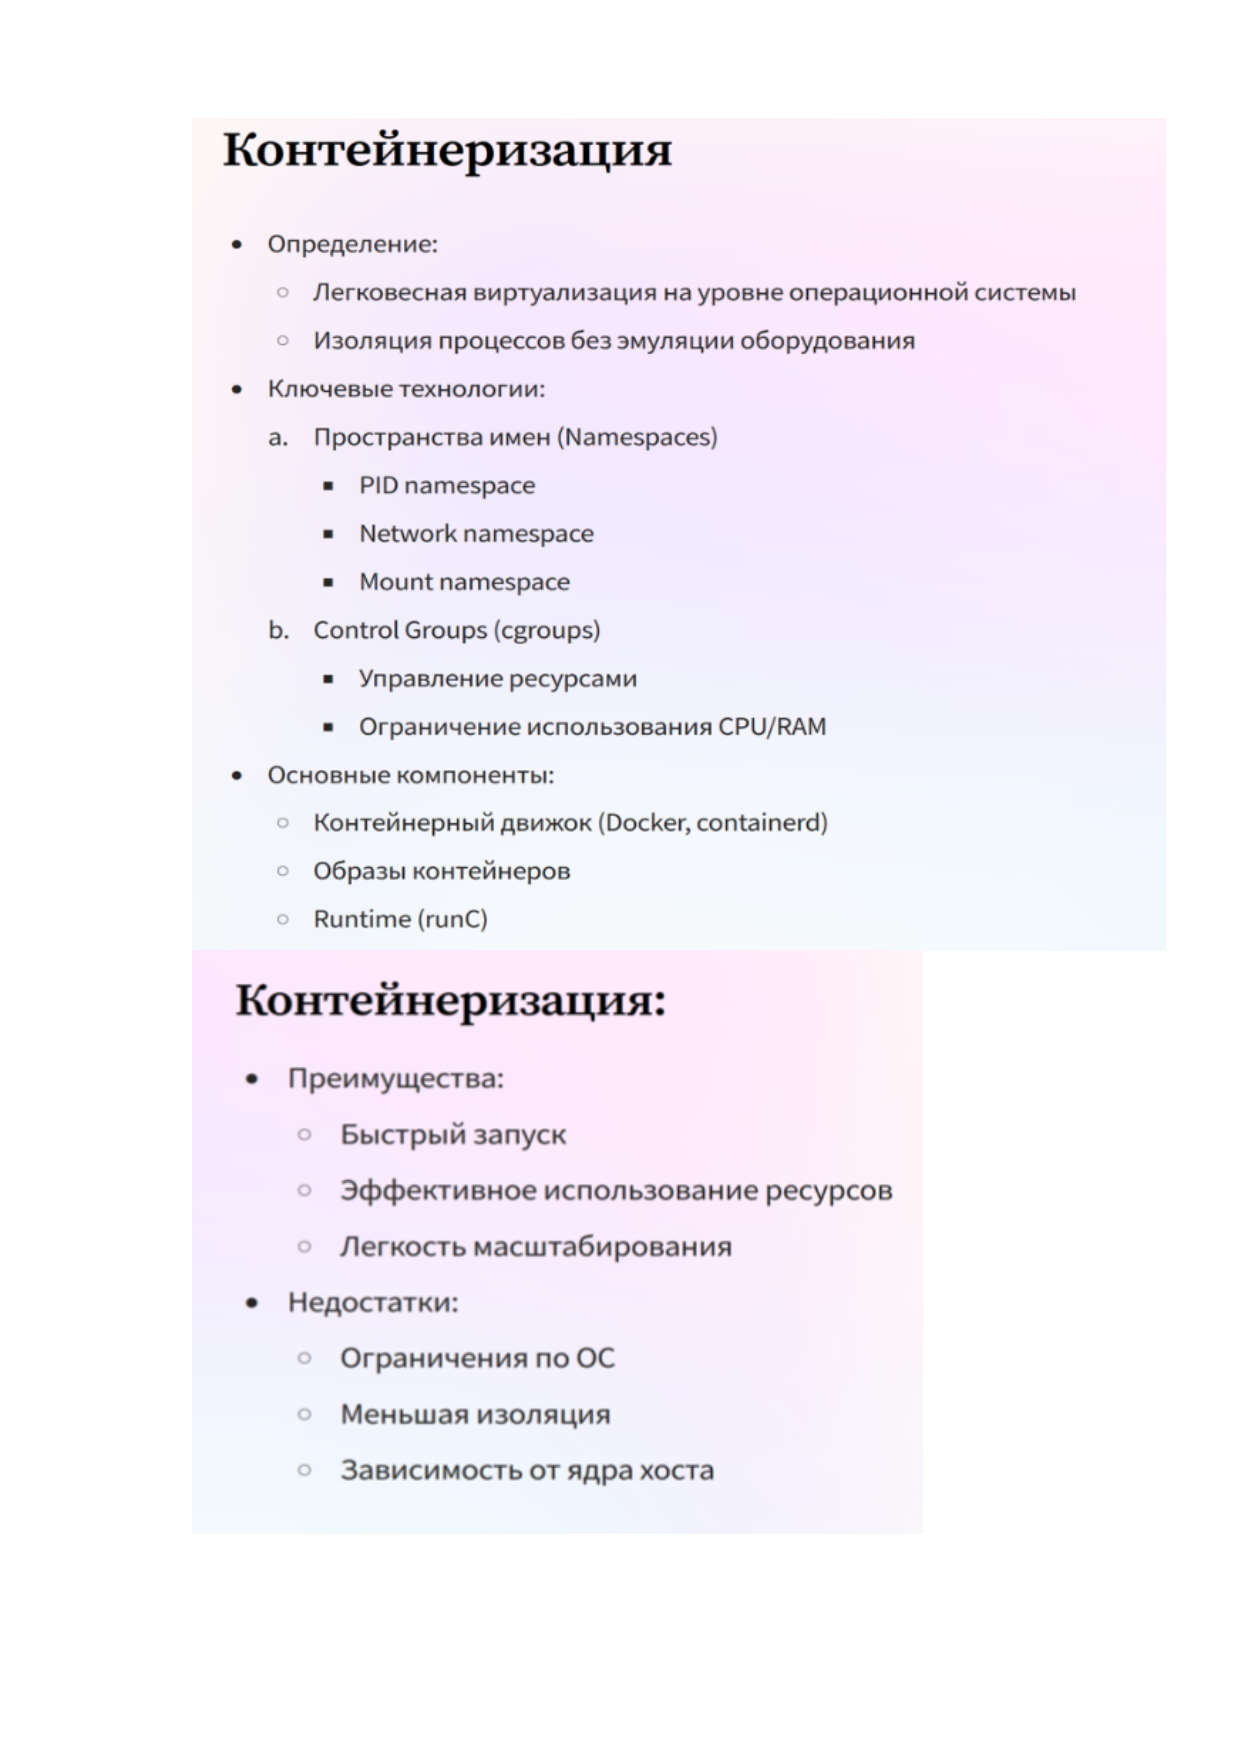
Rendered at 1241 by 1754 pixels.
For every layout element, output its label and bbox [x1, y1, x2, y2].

picture [192, 118, 1167, 1534]
